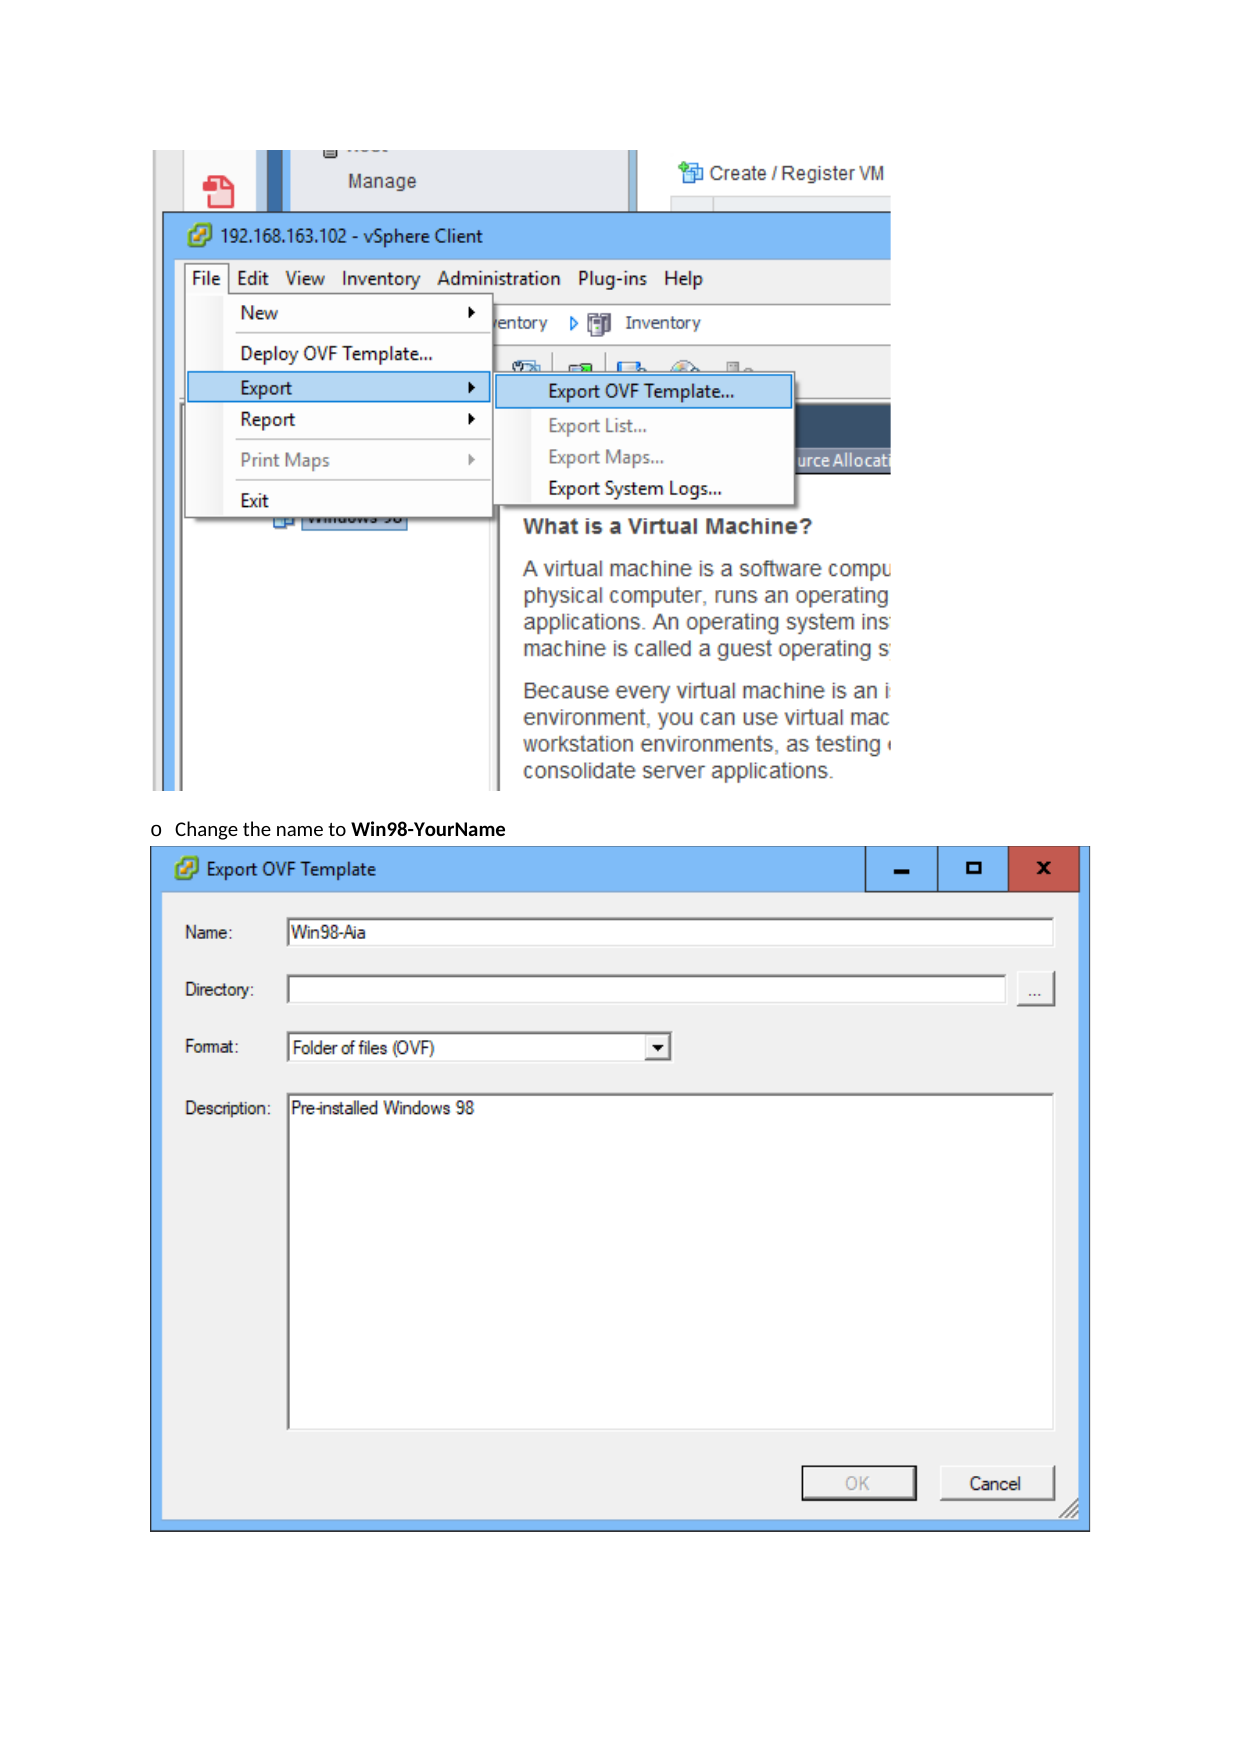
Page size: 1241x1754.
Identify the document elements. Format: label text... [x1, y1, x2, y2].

picture [150, 846, 1091, 1532]
picture [150, 150, 891, 791]
text o Change the name to Win98-YourName [150, 816, 1090, 842]
